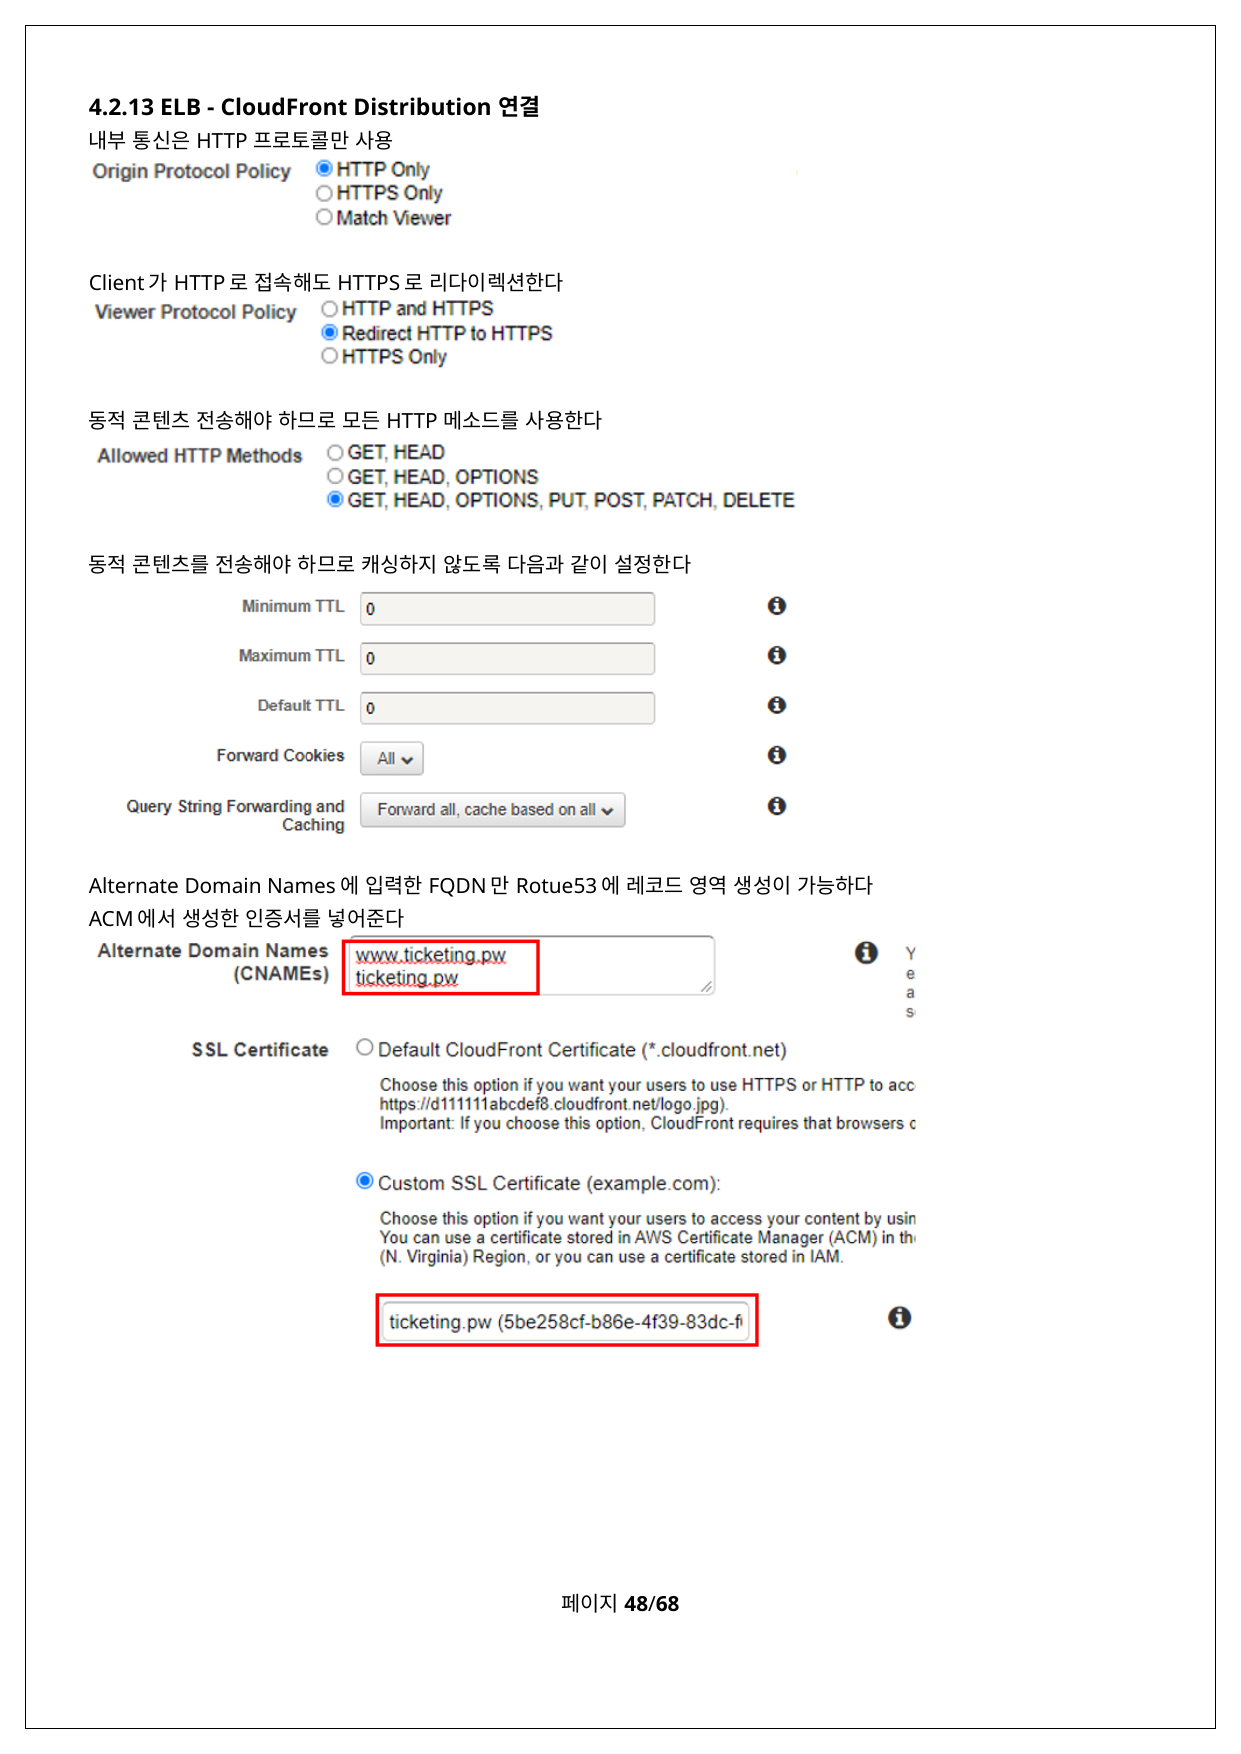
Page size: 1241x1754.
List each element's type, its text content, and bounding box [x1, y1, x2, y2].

picture [88, 157, 798, 233]
text 내부 통신은 HTTP 프로토콜만 사용 [88, 124, 1152, 155]
text 동적 콘텐츠를 전송해야 하므로 캐싱하지 않도록 다음과 같이 설정한다 [88, 548, 1152, 579]
text 동적 콘텐츠 전송해야 하므로 모든 HTTP 메소드를 사용한다 [88, 404, 1152, 434]
picture [88, 436, 798, 516]
subtitle 4.2.13 ELB - CloudFront Distribution 연결 [88, 88, 1152, 122]
picture [88, 581, 798, 837]
picture [88, 935, 916, 1348]
picture [88, 298, 798, 371]
text Client가 HTTP로 접속해도 HTTPS로 리다이렉션한다 [88, 266, 1152, 296]
text ACM에서 생성한 인증서를 넣어준다 [88, 902, 1152, 933]
text Alternate Domain Names에 입력한 FQDN만 Rotue53에 레코드 영역 생성이 가능하다 [88, 870, 1152, 900]
